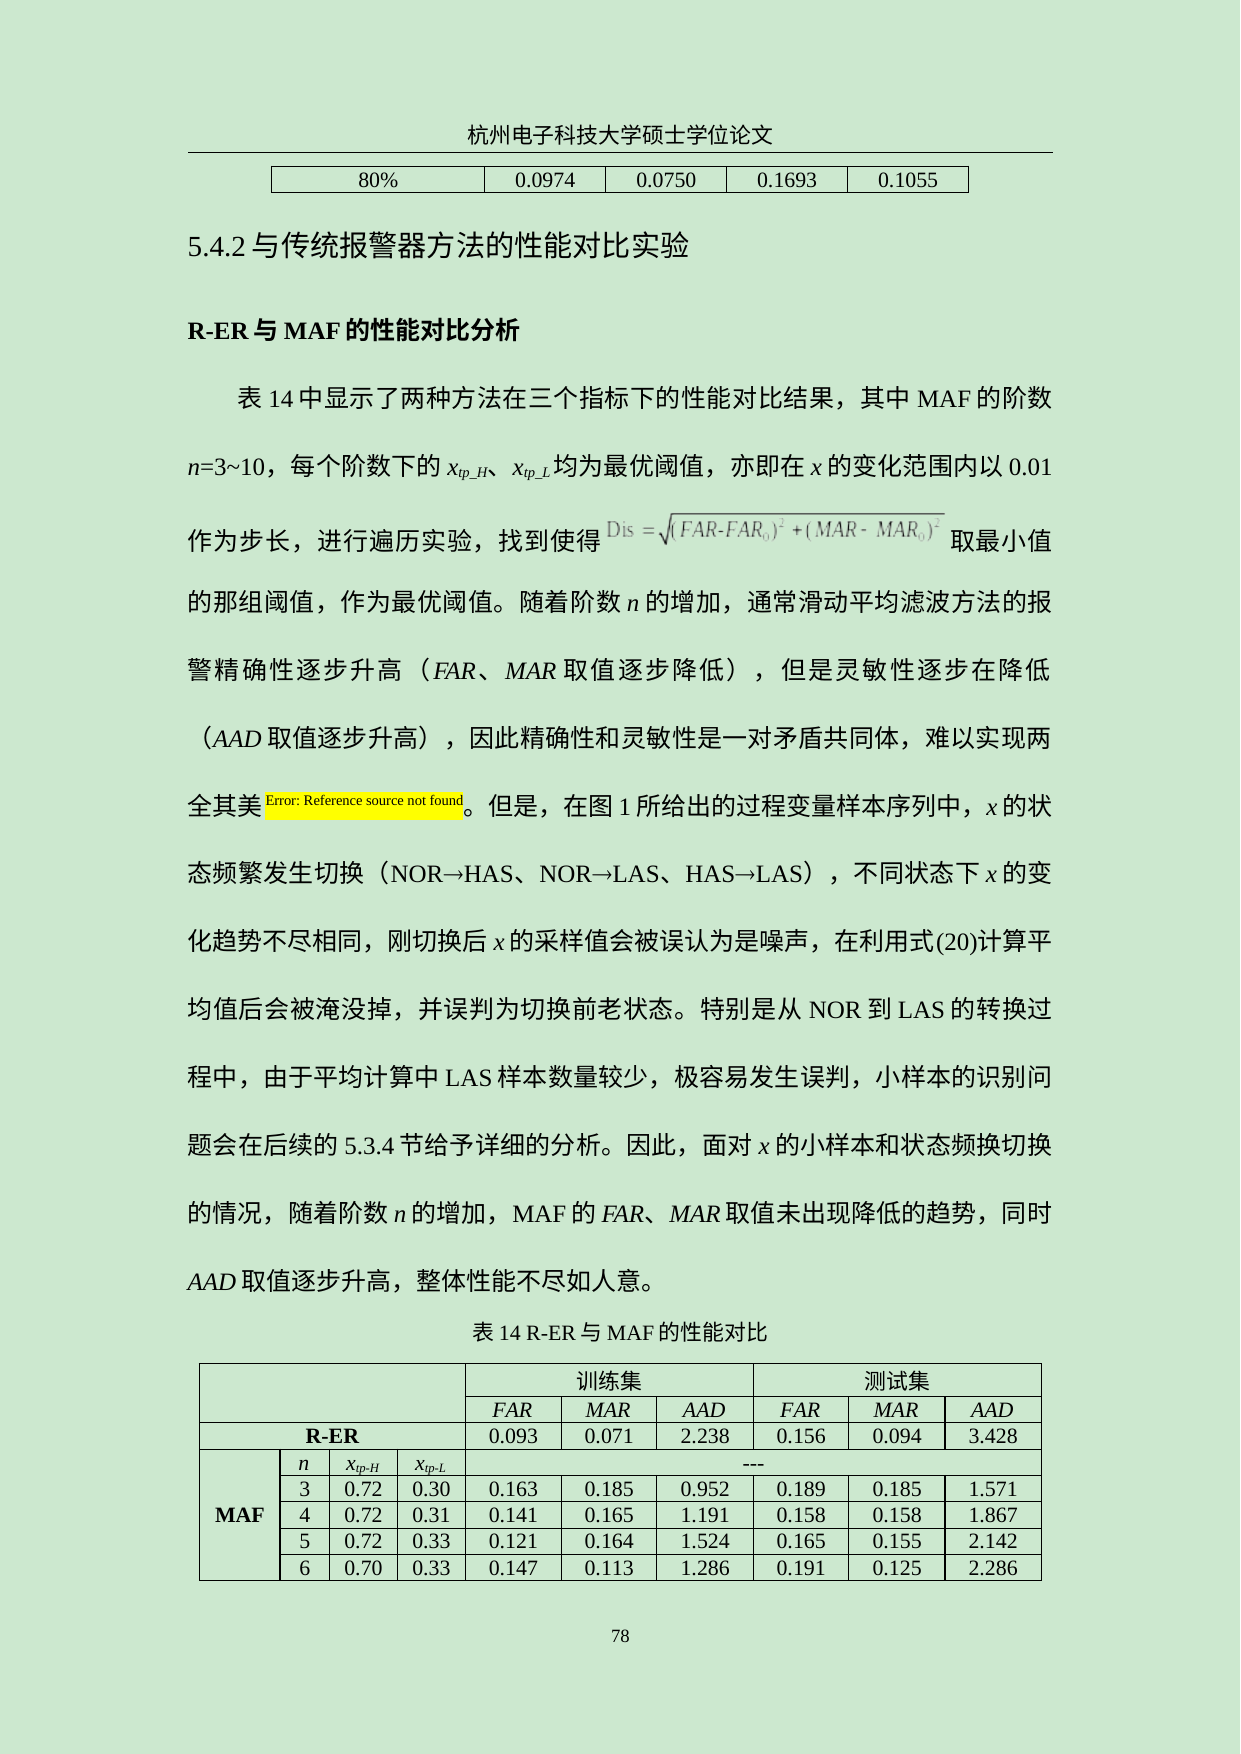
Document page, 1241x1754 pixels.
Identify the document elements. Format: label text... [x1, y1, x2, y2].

table_cell 0.147 [466, 1555, 561, 1580]
table_cell FAR [754, 1397, 848, 1422]
table_cell 0.163 [466, 1476, 561, 1501]
table_cell 1.867 [946, 1502, 1041, 1527]
table_cell --- [466, 1450, 1041, 1475]
table_cell 0.094 [849, 1423, 944, 1448]
table_cell 0.0750 [606, 167, 726, 192]
table_cell 0.30 [398, 1476, 465, 1501]
table_cell MAR [562, 1397, 656, 1422]
table_cell 3.428 [946, 1423, 1041, 1448]
table_cell 1.191 [657, 1502, 753, 1527]
table_cell FAR [466, 1397, 561, 1422]
table_cell 80% [272, 167, 484, 192]
table_cell 0.72 [330, 1476, 397, 1501]
table_cell 0.158 [754, 1502, 848, 1527]
table_cell 6 [281, 1555, 329, 1580]
table_cell 0.0974 [485, 167, 605, 192]
table_cell 3 [281, 1476, 329, 1501]
table_cell 1.286 [657, 1555, 753, 1580]
table_cell R-ER [200, 1423, 465, 1448]
table_cell 0.071 [562, 1423, 656, 1448]
table_cell 0.33 [398, 1529, 465, 1554]
table_cell 0.191 [754, 1555, 848, 1580]
table_cell 0.72 [330, 1502, 397, 1527]
table_cell 0.189 [754, 1476, 848, 1501]
table_cell xtp-H [330, 1450, 397, 1475]
table_cell 0.1055 [848, 167, 968, 192]
table_cell 0.952 [657, 1476, 753, 1501]
text R-ER与MAF的性能对比分析 [187, 295, 1053, 363]
table_cell 5 [281, 1529, 329, 1554]
table_cell 0.158 [849, 1502, 944, 1527]
table_header 训练集 [466, 1364, 753, 1396]
table_cell 2.286 [946, 1555, 1041, 1580]
table_cell 1.571 [946, 1476, 1041, 1501]
table_cell 0.113 [562, 1555, 656, 1580]
table_cell xtp-L [398, 1450, 465, 1475]
table_cell 0.70 [330, 1555, 397, 1580]
table_cell 0.185 [849, 1476, 944, 1501]
table_cell AAD [657, 1397, 753, 1422]
table_cell 0.165 [562, 1502, 656, 1527]
table_cell 2.142 [946, 1529, 1041, 1554]
table_cell 0.33 [398, 1555, 465, 1580]
table_cell 0.121 [466, 1529, 561, 1554]
table_cell 0.155 [849, 1529, 944, 1554]
table_cell 0.125 [849, 1555, 944, 1580]
table_cell MAF [200, 1450, 279, 1580]
table_cell 0.185 [562, 1476, 656, 1501]
table_cell 1.524 [657, 1529, 753, 1554]
subtitle 5.4.2与传统报警器方法的性能对比实验 [187, 210, 1053, 278]
table_cell 2.238 [657, 1423, 753, 1448]
table_cell 0.165 [754, 1529, 848, 1554]
table_cell 0.31 [398, 1502, 465, 1527]
table_cell 0.72 [330, 1529, 397, 1554]
table_cell 0.164 [562, 1529, 656, 1554]
table_header 测试集 [754, 1364, 1041, 1396]
table_cell 0.093 [466, 1423, 561, 1448]
table_cell AAD [946, 1397, 1041, 1422]
table_cell 0.1693 [727, 167, 847, 192]
table_cell MAR [849, 1397, 944, 1422]
text 表14 R-ER与MAF的性能对比 [187, 1313, 1053, 1347]
table_cell 0.141 [466, 1502, 561, 1527]
table_header [200, 1364, 465, 1422]
table_cell 4 [281, 1502, 329, 1527]
table_cell 0.156 [754, 1423, 848, 1448]
table_cell n [281, 1450, 329, 1475]
